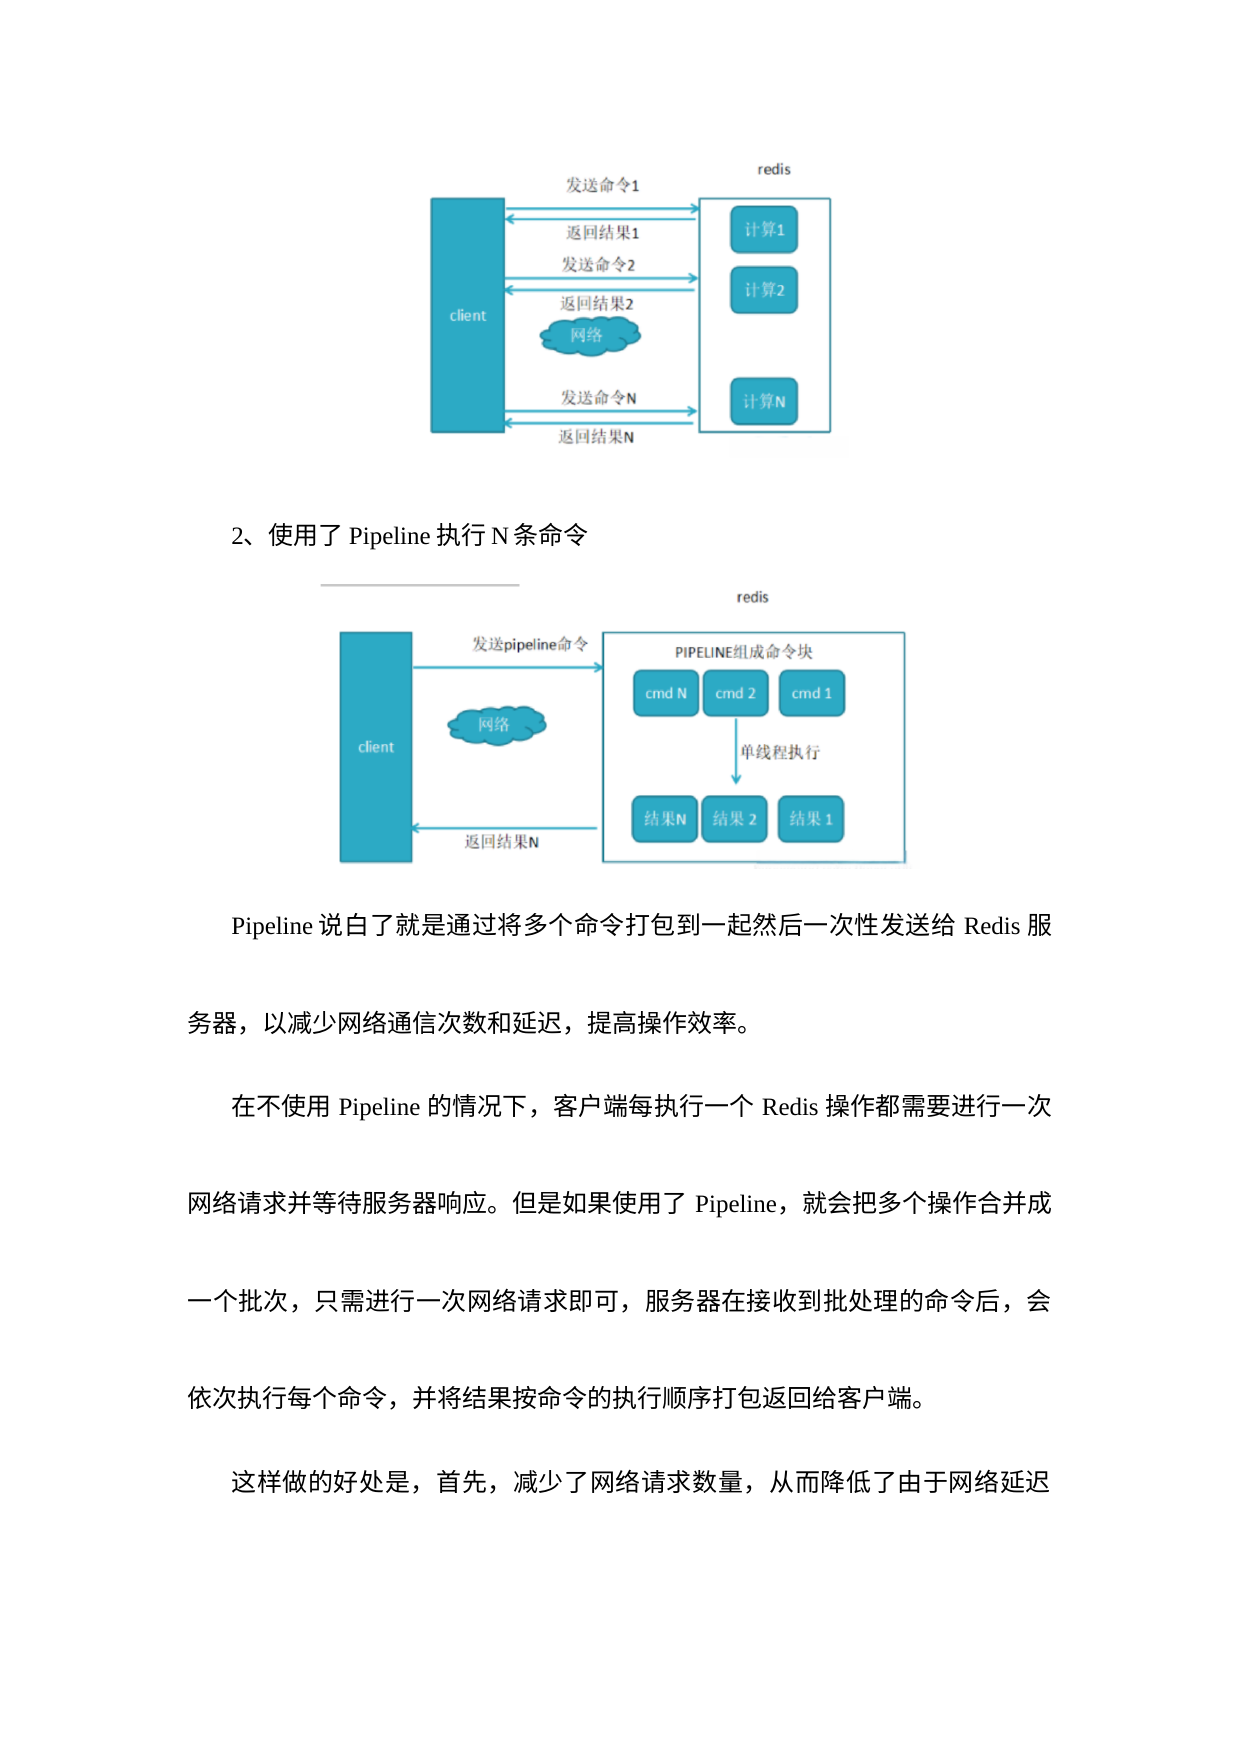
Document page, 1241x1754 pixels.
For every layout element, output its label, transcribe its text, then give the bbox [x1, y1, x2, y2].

text Pipeline说白了就是通过将多个命令打包到一起然后一次性发送给 Redis 服务器，以减少网络通信次数和延迟，提高操作效率。 [187, 891, 1053, 1054]
picture [391, 162, 850, 459]
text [187, 1448, 1053, 1513]
picture [320, 584, 920, 869]
text 2、使用了Pipeline执行N条命令 [187, 501, 1053, 566]
text 在不使用 Pipeline 的情况下，客户端每执行一个 Redis 操作都需要进行一次网络请求并等待服务器响应。但是如果使用了 Pipeline，就会把多个操作合并成一个批次，只需进行一次网络请求即可，服务器在接收到批处理的命令后，会依次执行每个命令，并将结果按命令的执行顺序打包返回给客户端。 [187, 1072, 1053, 1429]
